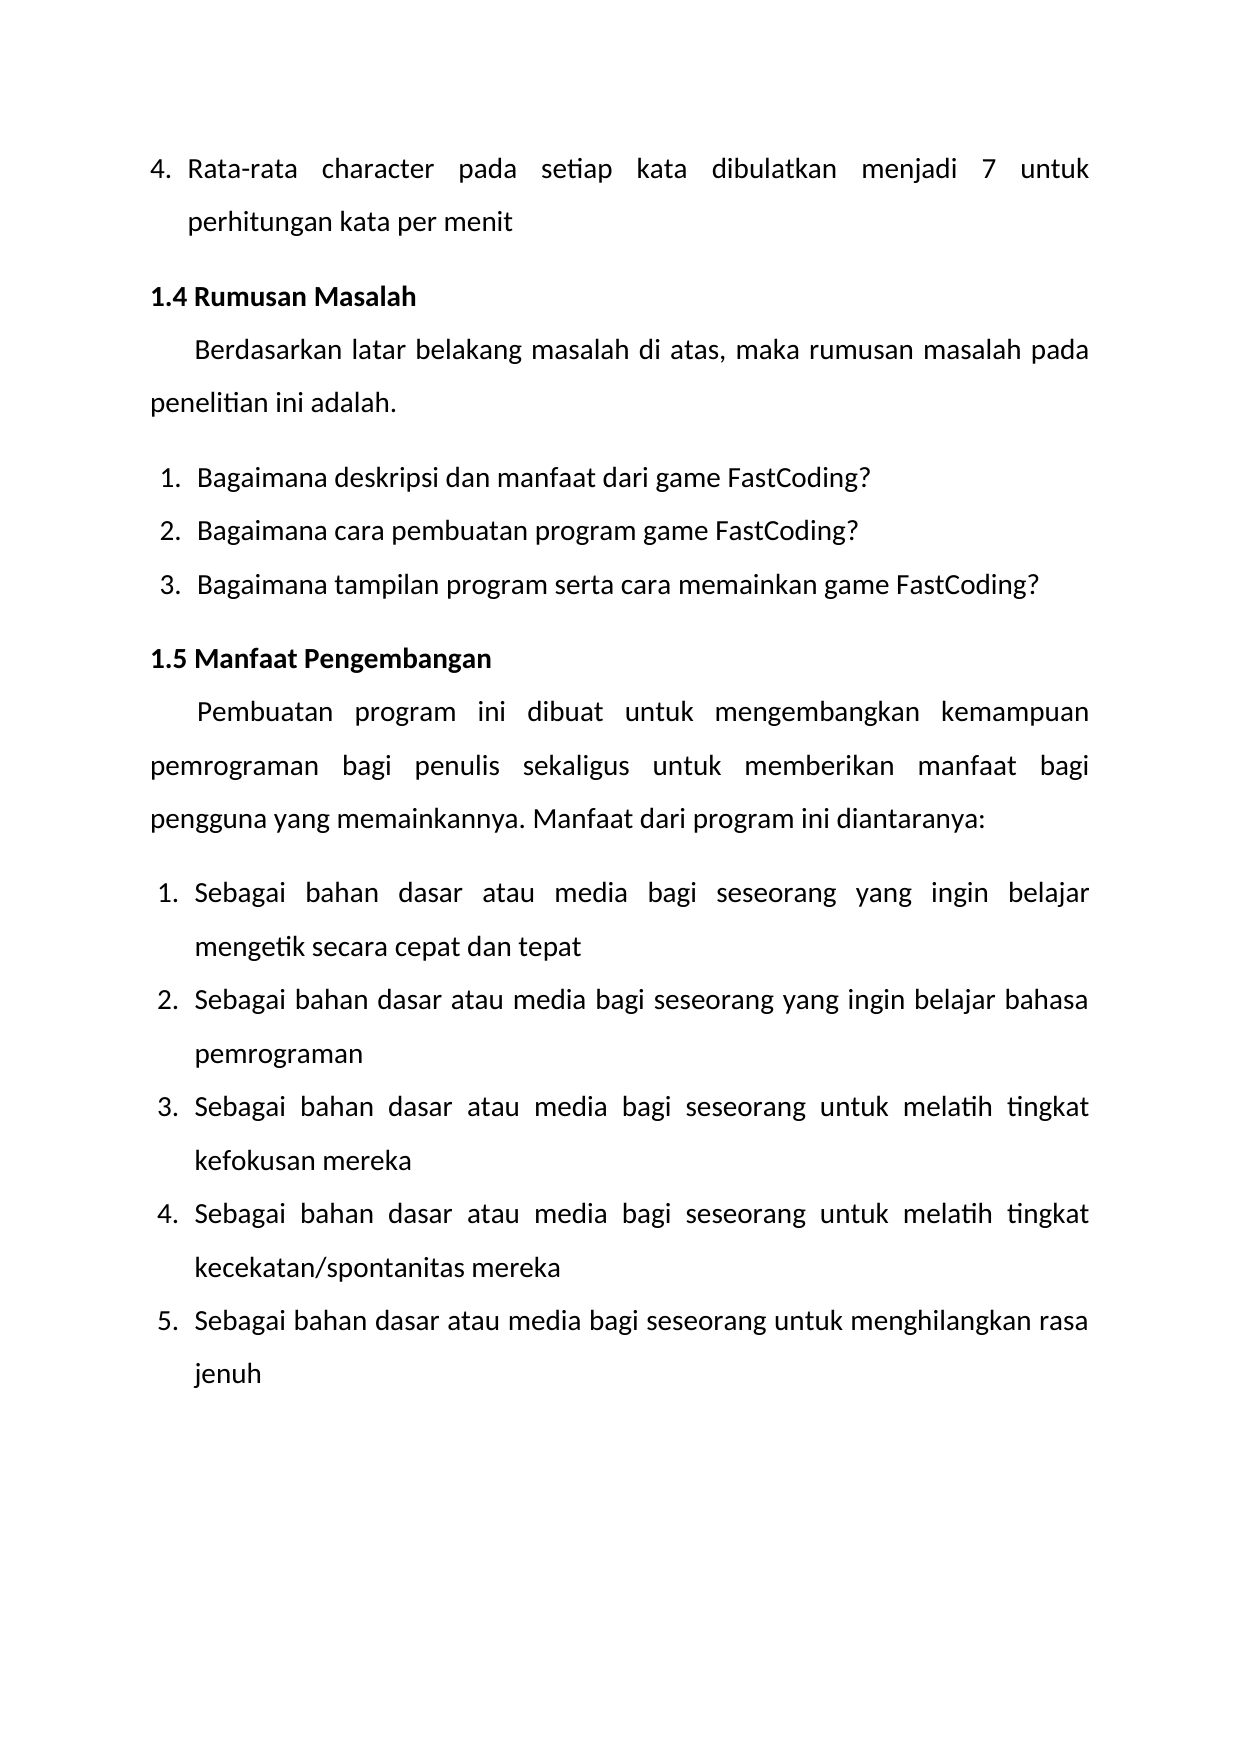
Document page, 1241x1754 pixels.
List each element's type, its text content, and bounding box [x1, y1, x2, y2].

list Sebagai bahan dasar atau media bagi seseorang untuk melatih tingkat kefokusan mereka [157, 1088, 1090, 1177]
subtitle 1.4 Rumusan Masalah [150, 278, 1090, 313]
list Rata-rata character pada setiap kata dibulatkan menjadi 7 untuk perhitungan kata per menit [150, 150, 1090, 239]
list Bagaimana cara pembuatan program game FastCoding? [159, 512, 1090, 548]
text Berdasarkan latar belakang masalah di atas, maka rumusan masalah pada penelitian ini adalah. [150, 331, 1090, 420]
list Sebagai bahan dasar atau media bagi seseorang yang ingin belajar mengetik secara cepat dan tepat [157, 874, 1090, 964]
text Pembuatan program ini dibuat untuk mengembangkan kemampuan pemrograman bagi penulis sekaligus untuk memberikan manfaat bagi pengguna yang memainkannya. Manfaat dari program ini diantaranya: [150, 693, 1090, 836]
list Bagaimana deskripsi dan manfaat dari game FastCoding? [159, 459, 1090, 494]
list Sebagai bahan dasar atau media bagi seseorang untuk melatih tingkat kecekatan/spontanitas mereka [157, 1195, 1090, 1284]
subtitle 1.5 Manfaat Pengembangan [150, 640, 1090, 676]
list Sebagai bahan dasar atau media bagi seseorang yang ingin belajar bahasa pemrograman [157, 981, 1090, 1071]
list Sebagai bahan dasar atau media bagi seseorang untuk menghilangkan rasa jenuh [157, 1302, 1090, 1391]
list Bagaimana tampilan program serta cara memainkan game FastCoding? [159, 566, 1090, 601]
